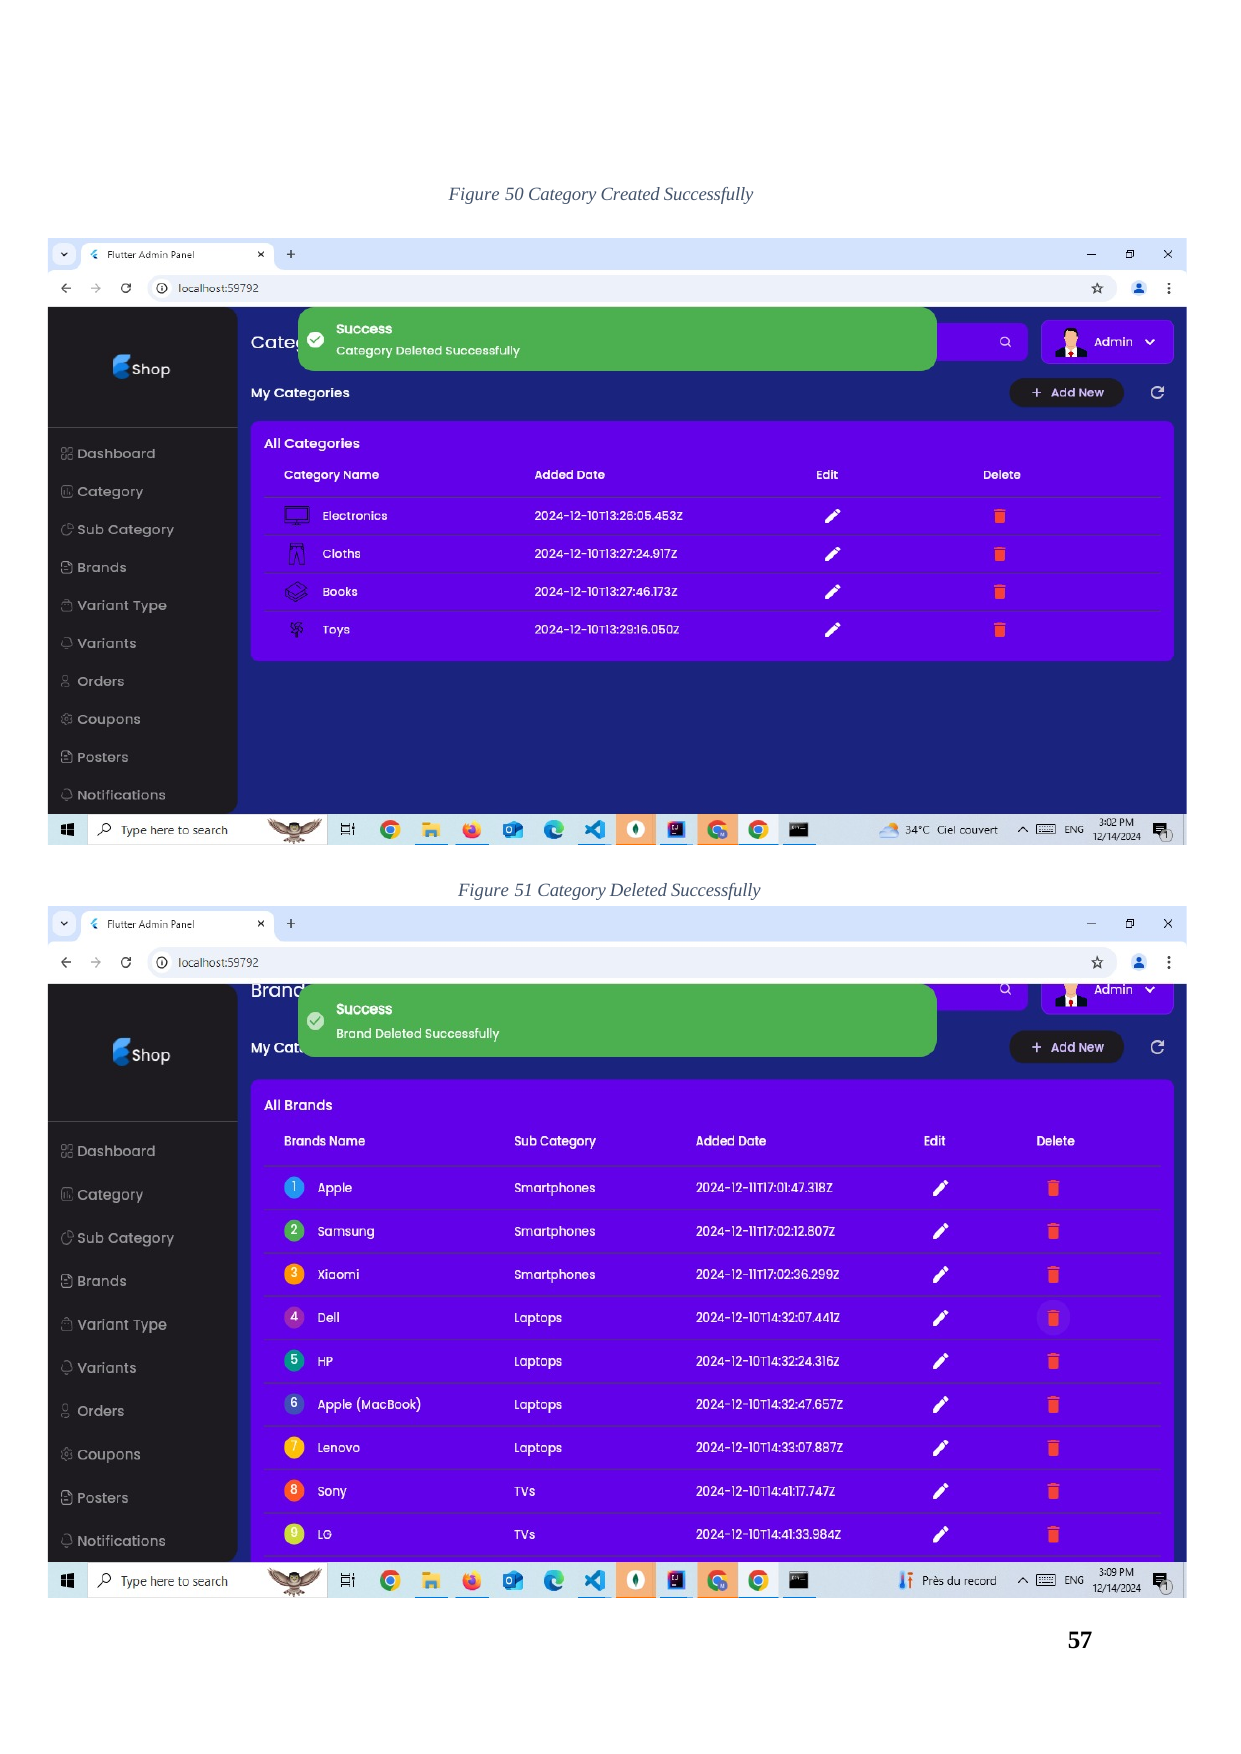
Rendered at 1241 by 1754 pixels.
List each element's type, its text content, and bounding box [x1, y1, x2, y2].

picture [47, 238, 1187, 845]
picture [47, 906, 1187, 1598]
subtitle Figure 51 Category Deleted Successfully [4, 878, 1234, 900]
subtitle Figure 50 Category Created Successfully [4, 183, 1234, 205]
